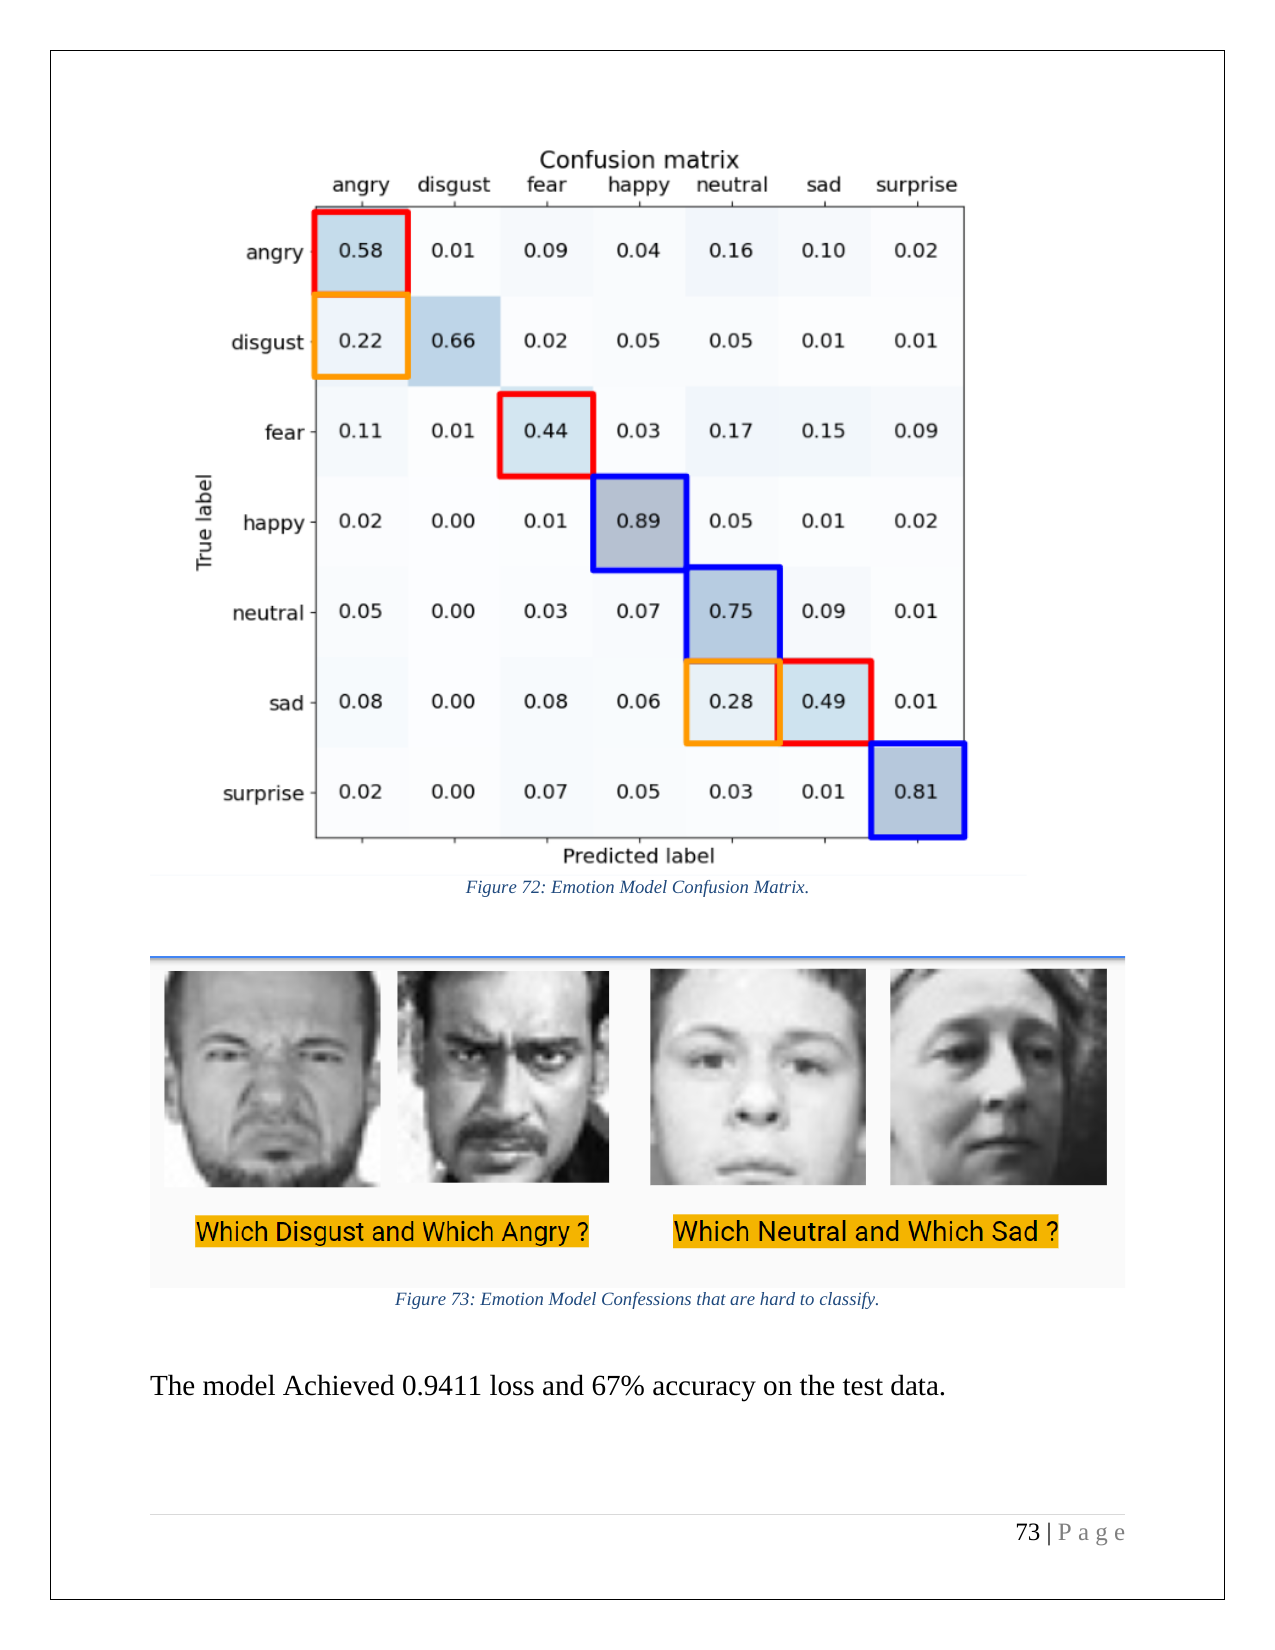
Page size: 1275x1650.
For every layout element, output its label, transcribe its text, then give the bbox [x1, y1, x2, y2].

text The model Achieved 0.9411 loss and 67% accuracy on the test data. [150, 1368, 1125, 1402]
picture [150, 150, 1027, 876]
picture [150, 956, 1125, 1288]
